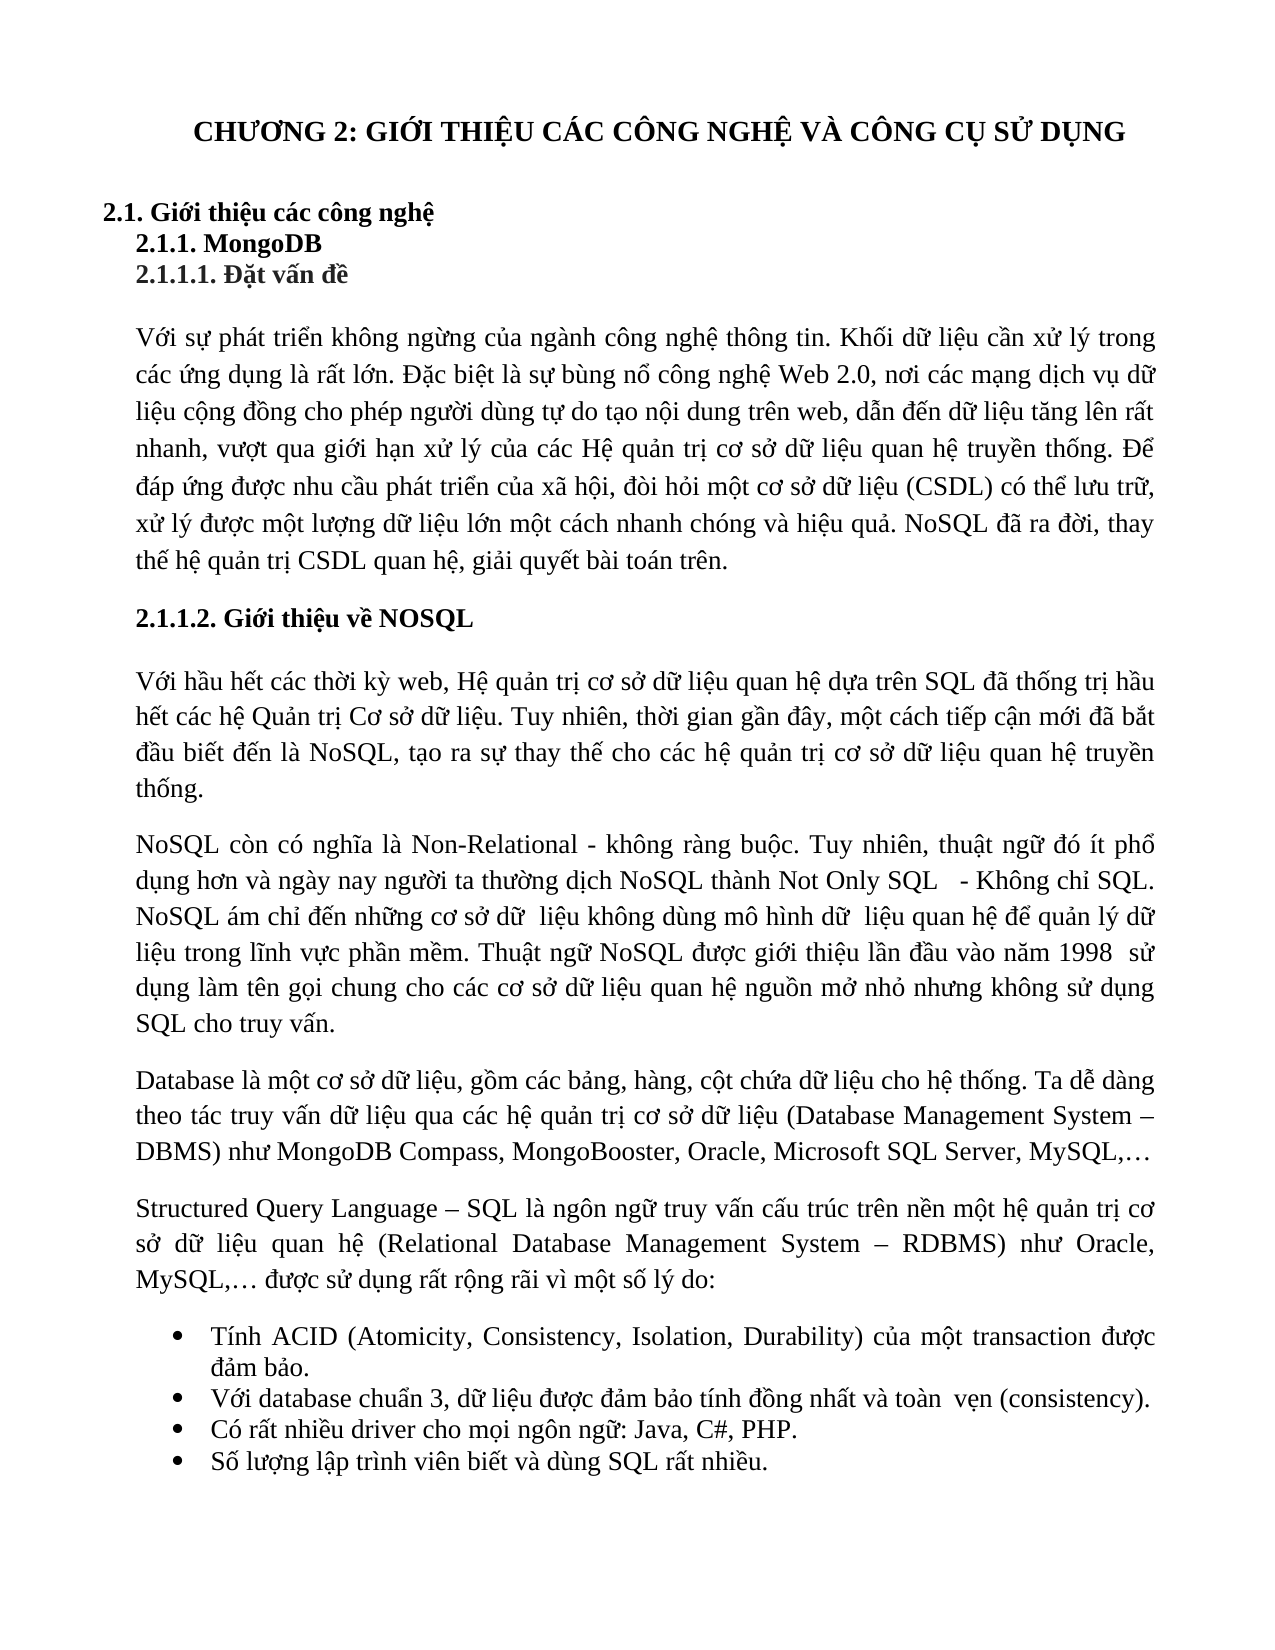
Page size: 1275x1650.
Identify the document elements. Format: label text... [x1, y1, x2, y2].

text 2.1.1.2. Giới thiệu về NOSQL [135, 602, 1156, 634]
text 2.1.1.1. Đặt vấn đề [135, 258, 1156, 289]
list Với database chuẩn 3, dữ liệu được đảm bảo tính đồng nhất và toàn vẹn (consistency). [173, 1382, 1156, 1413]
text NoSQL còn có nghĩa là Non-Relational - không ràng buộc. Tuy nhiên, thuật ngữ đó ít phổ dụng hơn và ngày nay người ta thường dịch NoSQL thành Not Only SQL - Không chỉ SQL. NoSQL ám chỉ đến những cơ sở dữ liệu không dùng mô hình dữ liệu quan hệ để quản lý dữ liệu trong lĩnh vực phần mềm. Thuật ngữ NoSQL được giới thiệu lần đầu vào năm 1998 sử dụng làm tên gọi chung cho các cơ sở dữ liệu quan hệ nguồn mở nhỏ nhưng không sử dụng SQL cho truy vấn. [135, 828, 1156, 1038]
list Số lượng lập trình viên biết và dùng SQL rất nhiều. [173, 1445, 1156, 1476]
text Structured Query Language – SQL là ngôn ngữ truy vấn cấu trúc trên nền một hệ quản trị cơ sở dữ liệu quan hệ (Relational Database Management System – RDBMS) như Oracle, MySQL,… được sử dụng rất rộng rãi vì một số lý do: [135, 1192, 1156, 1294]
subtitle CHƯƠNG 2: GIỚI THIỆU CÁC CÔNG NGHỆ VÀ CÔNG CỤ SỬ DỤNG [163, 114, 1156, 148]
text 2.1. Giới thiệu các công nghệ [103, 196, 1156, 227]
text Với hầu hết các thời kỳ web, Hệ quản trị cơ sở dữ liệu quan hệ dựa trên SQL đã thống trị hầu hết các hệ Quản trị Cơ sở dữ liệu. Tuy nhiên, thời gian gần đây, một cách tiếp cận mới đã bắt đầu biết đến là NoSQL, tạo ra sự thay thế cho các hệ quản trị cơ sở dữ liệu quan hệ truyền thống. [135, 665, 1156, 803]
text Với sự phát triển không ngừng của ngành công nghệ thông tin. Khối dữ liệu cần xử lý trong các ứng dụng là rất lớn. Đặc biệt là sự bùng nổ công nghệ Web 2.0, nơi các mạng dịch vụ dữ liệu cộng đồng cho phép người dùng tự do tạo nội dung trên web, dẫn đến dữ liệu tăng lên rất nhanh, vượt qua giới hạn xử lý của các Hệ quản trị cơ sở dữ liệu quan hệ truyền thống. Để đáp ứng được nhu cầu phát triển của xã hội, đòi hỏi một cơ sở dữ liệu (CSDL) có thể lưu trữ, xử lý được một lượng dữ liệu lớn một cách nhanh chóng và hiệu quả. NoSQL đã ra đời, thay thế hệ quản trị CSDL quan hệ, giải quyết bài toán trên. [135, 321, 1156, 576]
list Có rất nhiều driver cho mọi ngôn ngữ: Java, C#, PHP. [173, 1413, 1156, 1445]
text 2.1.1. MongoDB [135, 227, 1156, 258]
text Database là một cơ sở dữ liệu, gồm các bảng, hàng, cột chứa dữ liệu cho hệ thống. Ta dễ dàng theo tác truy vấn dữ liệu qua các hệ quản trị cơ sở dữ liệu (Database Management System – DBMS) như MongoDB Compass, MongoBooster, Oracle, Microsoft SQL Server, MySQL,… [135, 1064, 1156, 1166]
list Tính ACID (Atomicity, Consistency, Isolation, Durability) của một transaction được đảm bảo. [173, 1320, 1156, 1382]
